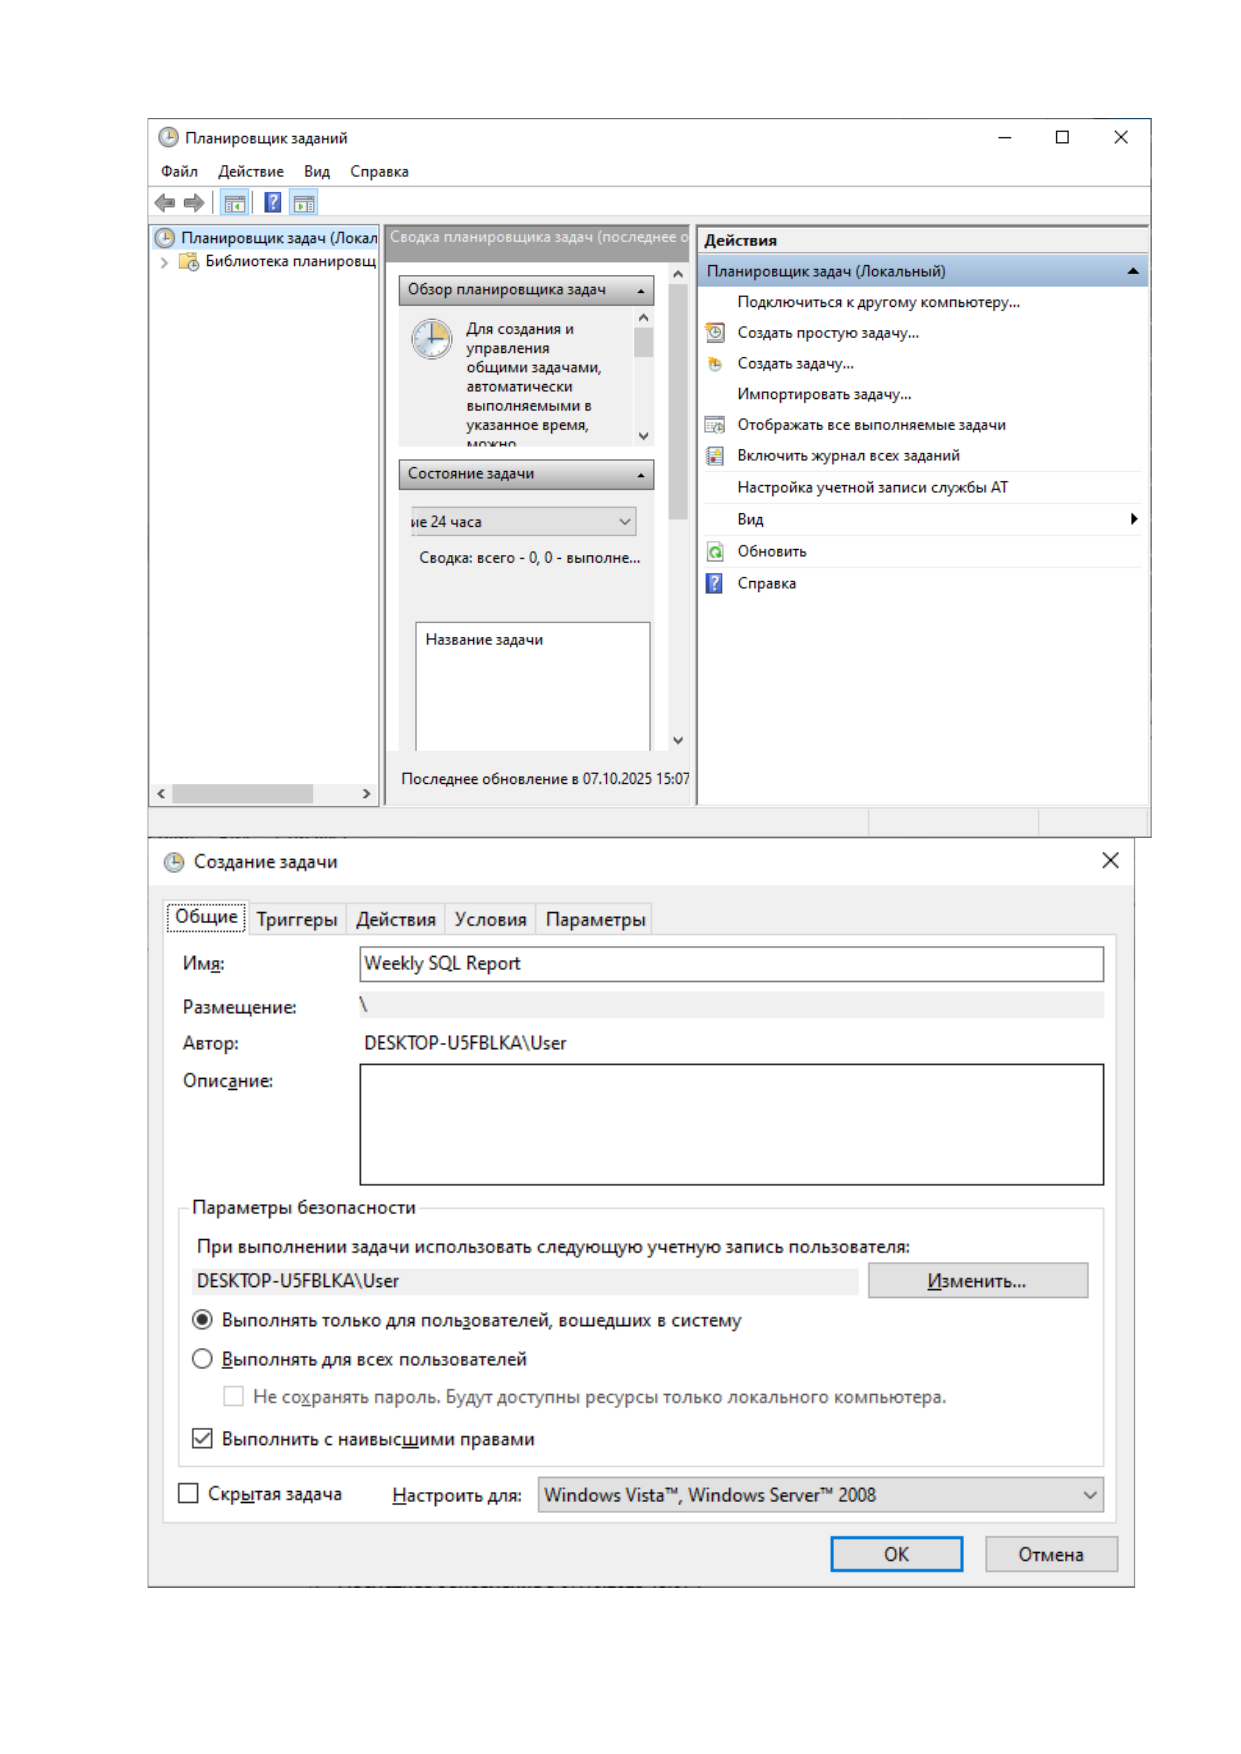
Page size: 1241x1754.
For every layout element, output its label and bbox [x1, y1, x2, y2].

picture [147, 118, 1152, 1588]
